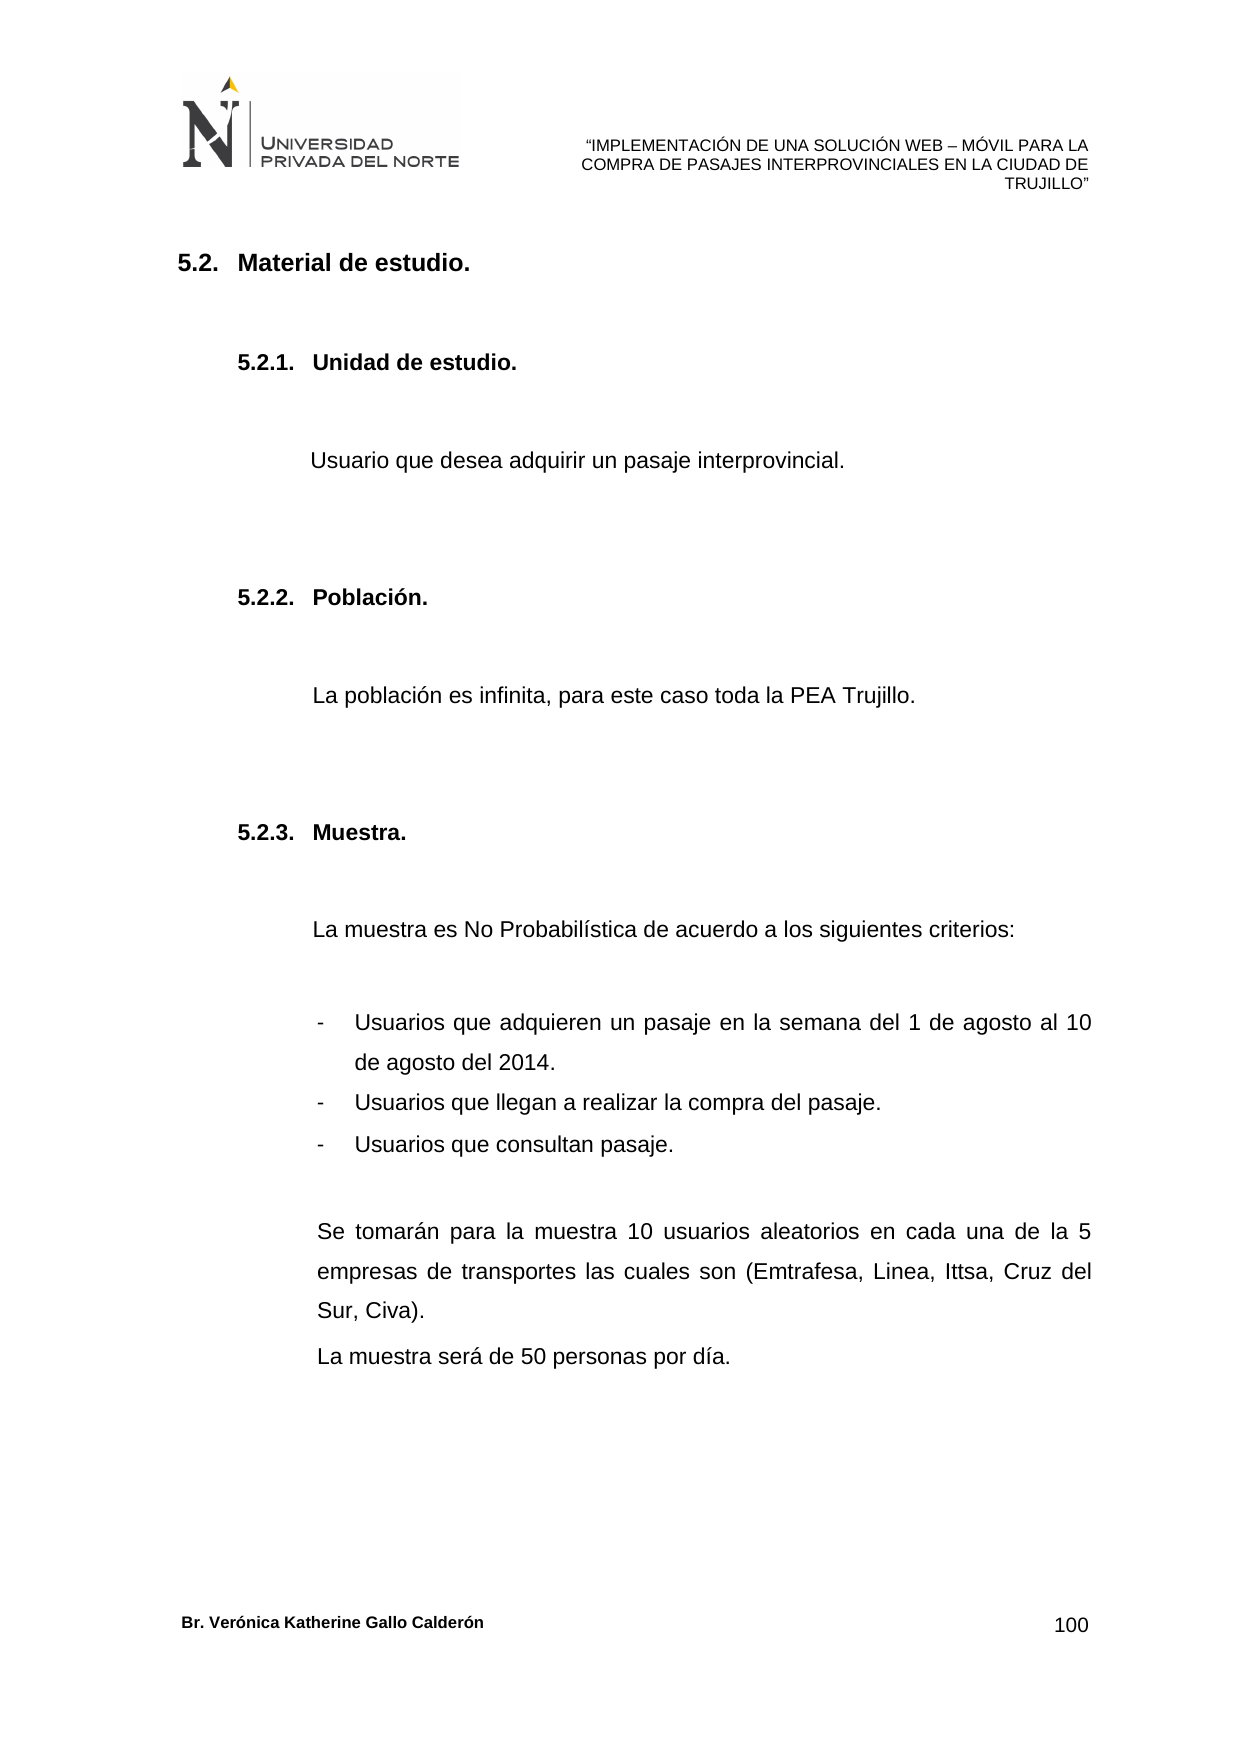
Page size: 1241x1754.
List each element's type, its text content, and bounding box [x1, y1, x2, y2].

text La muestra es No Probabilística de acuerdo a los siguientes criterios: [312, 916, 1092, 943]
picture [181, 73, 462, 169]
subtitle Población. [237, 584, 1092, 610]
subtitle Unidad de estudio. [237, 349, 1092, 375]
list Usuarios que llegan a realizar la compra del pasaje. [317, 1088, 1092, 1117]
list Usuarios que consultan pasaje. [317, 1131, 1092, 1158]
text La población es infinita, para este caso toda la PEA Trujillo. [312, 682, 1092, 708]
text Se tomarán para la muestra 10 usuarios aleatorios en cada una de la 5 empresas de transportes las cuales son (Emtrafesa, Linea, Ittsa, Cruz del Sur, Civa). [317, 1218, 1092, 1323]
subtitle Muestra. [237, 819, 1092, 845]
text La muestra será de 50 personas por día. [317, 1343, 1092, 1369]
list Usuarios que adquieren un pasaje en la semana del 1 de agosto al 10 de agosto del 2014. [317, 1008, 1092, 1075]
text Usuario que desea adquirir un pasaje interprovincial. [310, 447, 1092, 473]
subtitle Material de estudio. [177, 248, 1092, 276]
